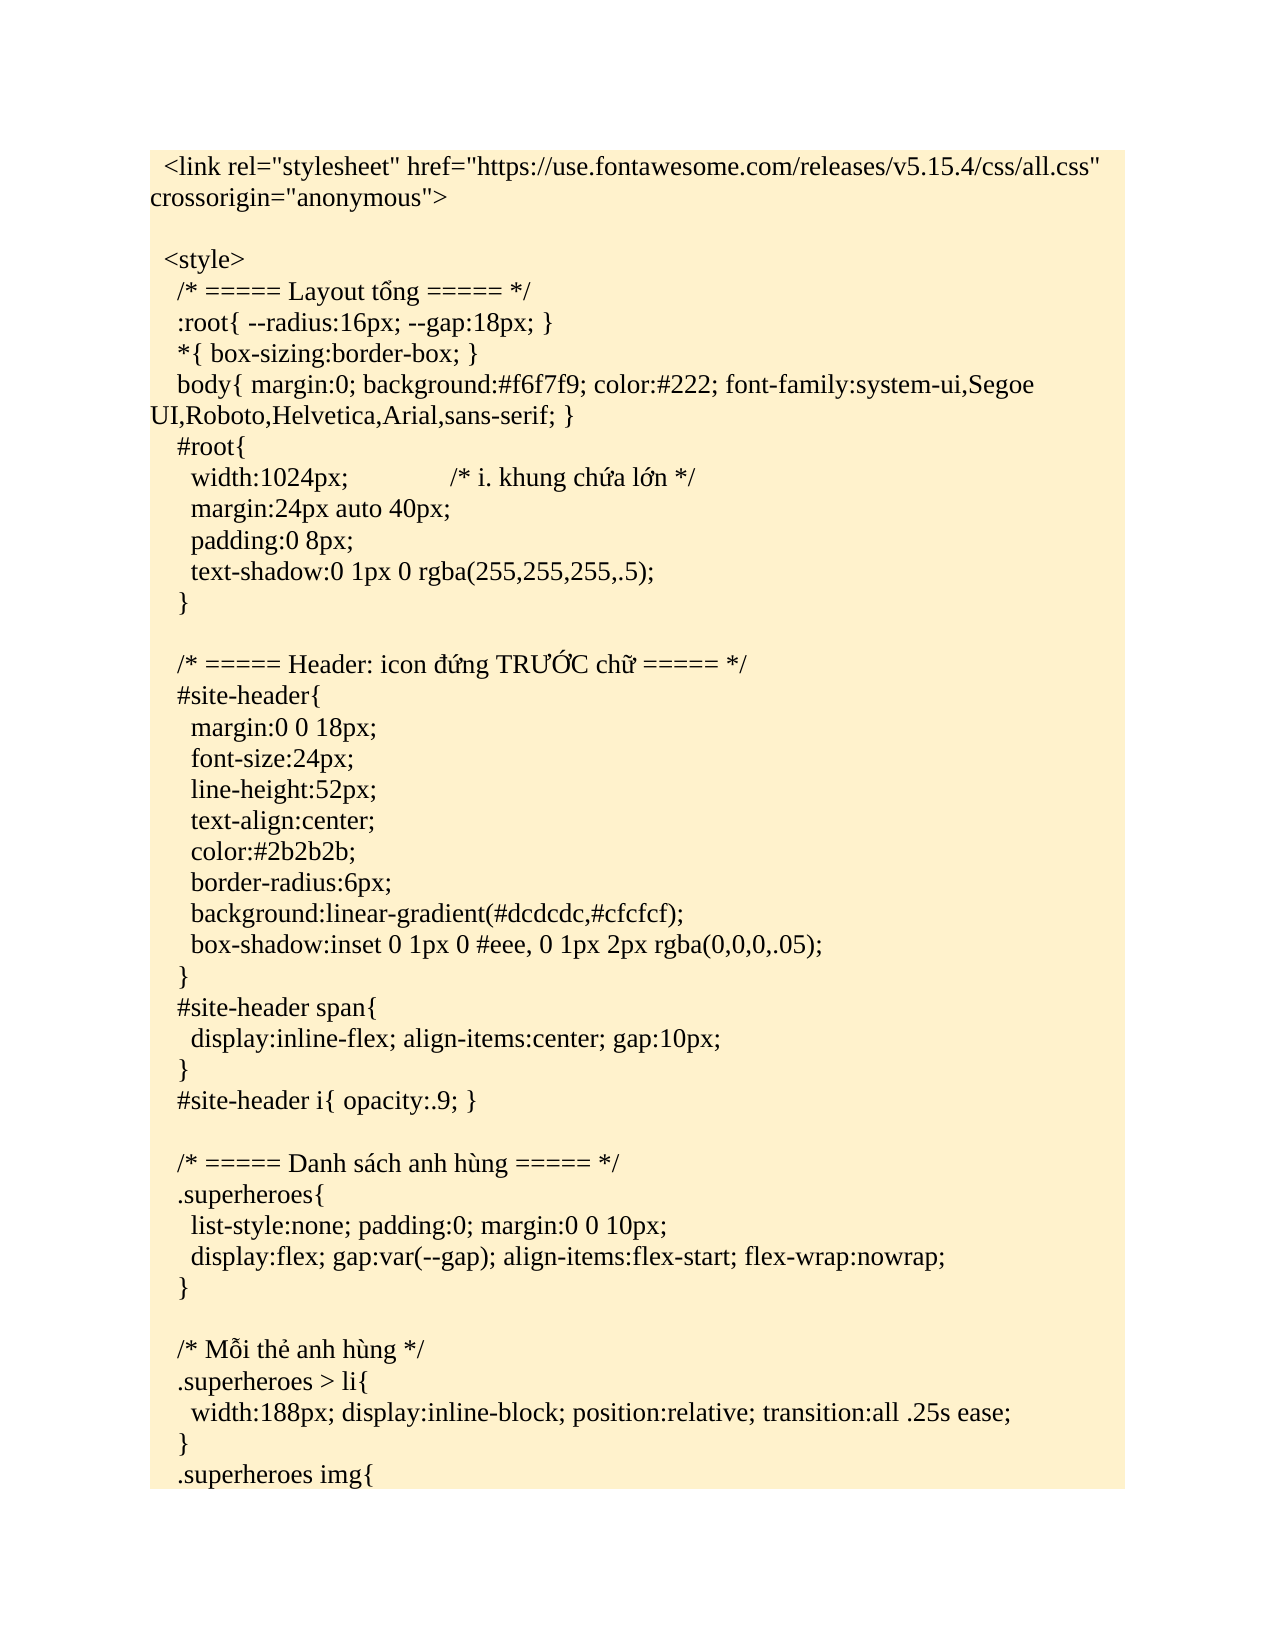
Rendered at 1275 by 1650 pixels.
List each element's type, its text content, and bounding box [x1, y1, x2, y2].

text box-shadow:inset 0 1px 0 #eee, 0 1px 2px rgba(0,0,0,.05); [150, 929, 1125, 960]
text #site-header{ [150, 679, 1125, 711]
text list-style:none; padding:0; margin:0 0 10px; [150, 1209, 1125, 1240]
text display:inline-flex; align-items:center; gap:10px; [150, 1022, 1125, 1053]
text /* ===== Layout tổng ===== */ [150, 274, 1125, 306]
text font-size:24px; [150, 742, 1125, 773]
text .superheroes > li{ [150, 1365, 1125, 1396]
text margin:0 0 18px; [150, 711, 1125, 742]
text text-shadow:0 1px 0 rgba(255,255,255,.5); [150, 555, 1125, 586]
text line-height:52px; [150, 773, 1125, 804]
text width:1024px; /* i. khung chứa lớn */ [150, 461, 1125, 493]
text /* Mỗi thẻ anh hùng */ [150, 1333, 1125, 1365]
text } [150, 1053, 1125, 1084]
text body{ margin:0; background:#f6f7f9; color:#222; font-family:system-ui,Segoe UI,Roboto,Helvetica,Arial,sans-serif; } [150, 368, 1125, 430]
text } [150, 1271, 1125, 1302]
text :root{ --radius:16px; --gap:18px; } [150, 306, 1125, 337]
text *{ box-sizing:border-box; } [150, 337, 1125, 368]
text padding:0 8px; [150, 524, 1125, 555]
text #site-header i{ opacity:.9; } [150, 1084, 1125, 1116]
text /* ===== Danh sách anh hùng ===== */ [150, 1147, 1125, 1178]
text background:linear-gradient(#dcdcdc,#cfcfcf); [150, 897, 1125, 929]
text display:flex; gap:var(--gap); align-items:flex-start; flex-wrap:nowrap; [150, 1240, 1125, 1271]
text width:188px; display:inline-block; position:relative; transition:all .25s ease; [150, 1396, 1125, 1427]
text /* ===== Header: icon đứng TRƯỚC chữ ===== */ [150, 648, 1125, 679]
text #site-header span{ [150, 991, 1125, 1022]
text text-align:center; [150, 804, 1125, 835]
text color:#2b2b2b; [150, 835, 1125, 866]
text } [150, 586, 1125, 617]
text } [150, 960, 1125, 991]
text <style> [150, 243, 1125, 274]
text margin:24px auto 40px; [150, 493, 1125, 524]
text border-radius:6px; [150, 866, 1125, 897]
text <link rel="stylesheet" href="https://use.fontawesome.com/releases/v5.15.4/css/all.css" crossorigin="anonymous"> [150, 150, 1125, 212]
text #root{ [150, 430, 1125, 461]
text .superheroes{ [150, 1178, 1125, 1209]
text .superheroes img{ [150, 1458, 1125, 1489]
text } [150, 1427, 1125, 1458]
